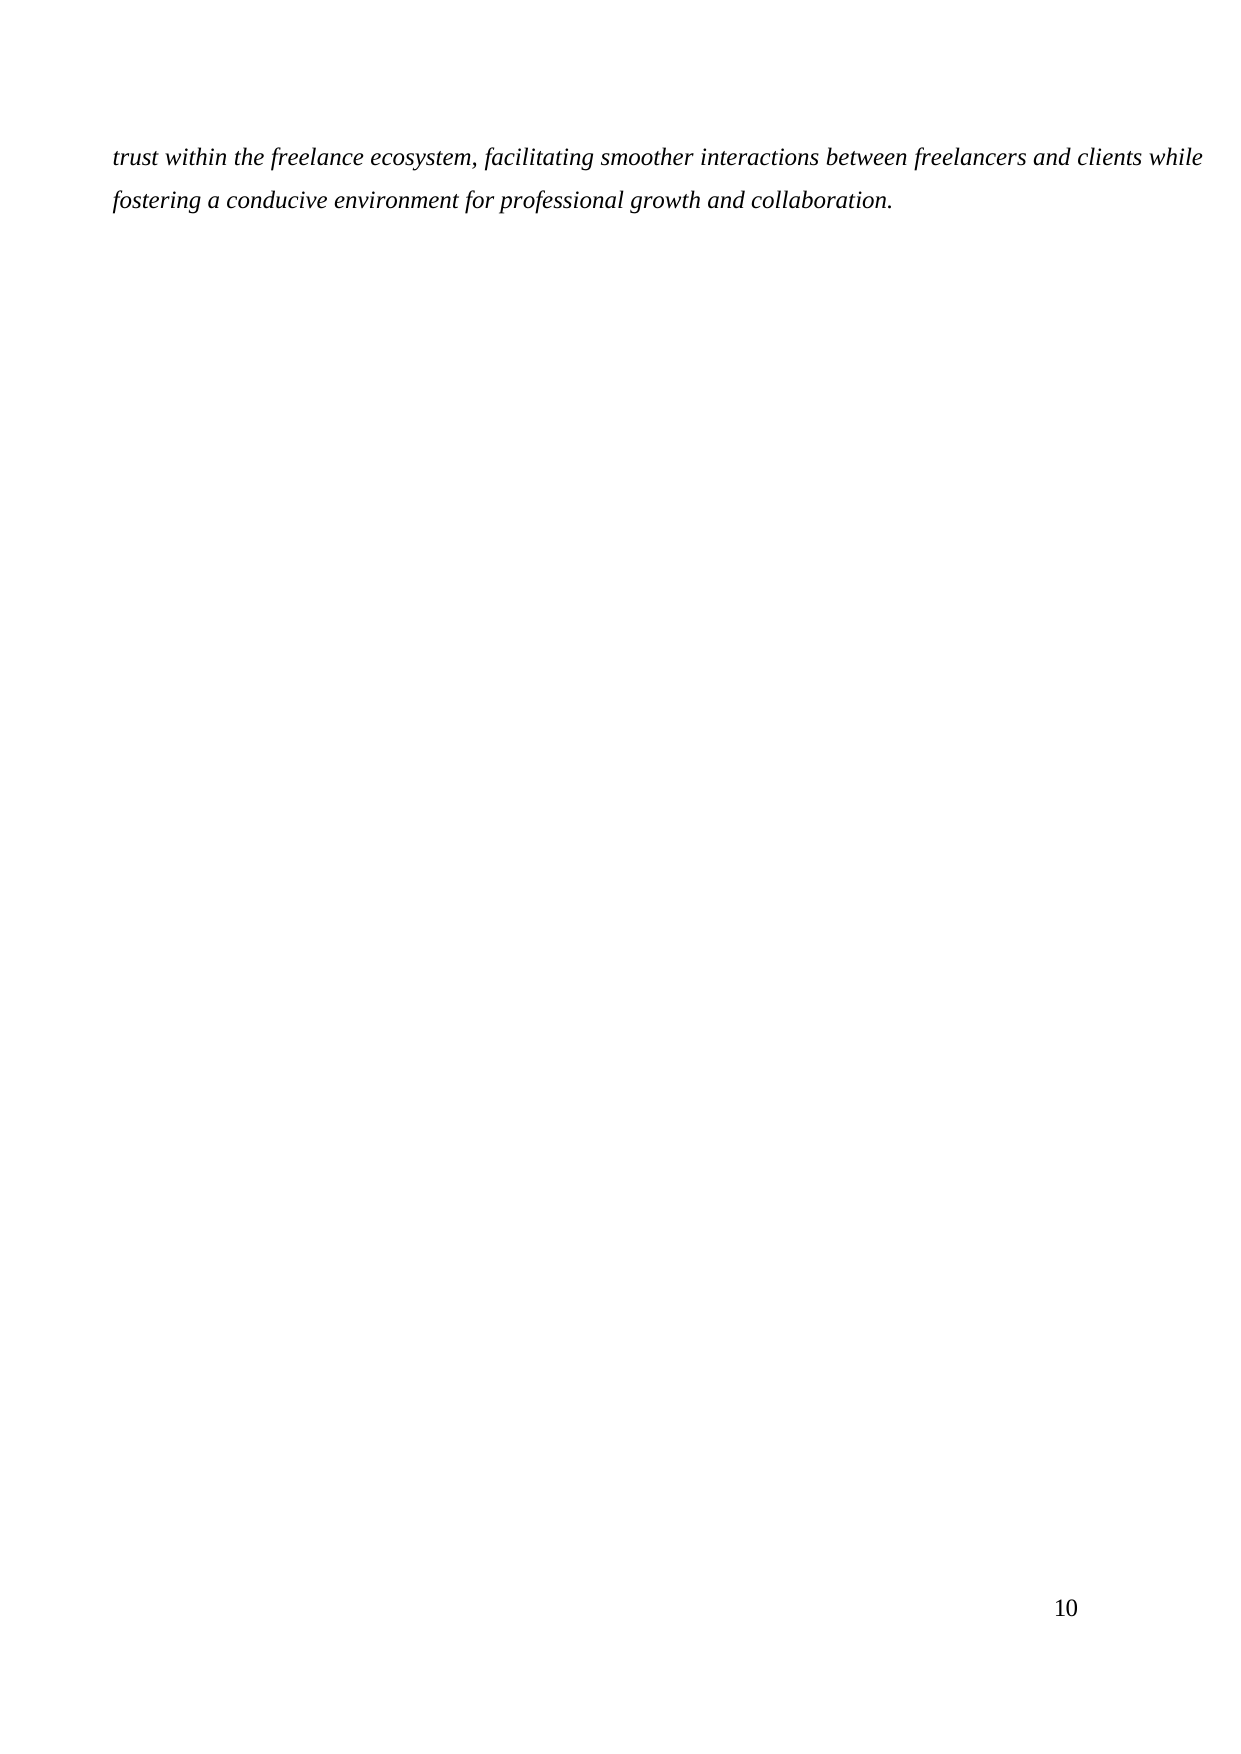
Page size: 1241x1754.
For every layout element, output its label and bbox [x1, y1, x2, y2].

text [112, 142, 1205, 213]
